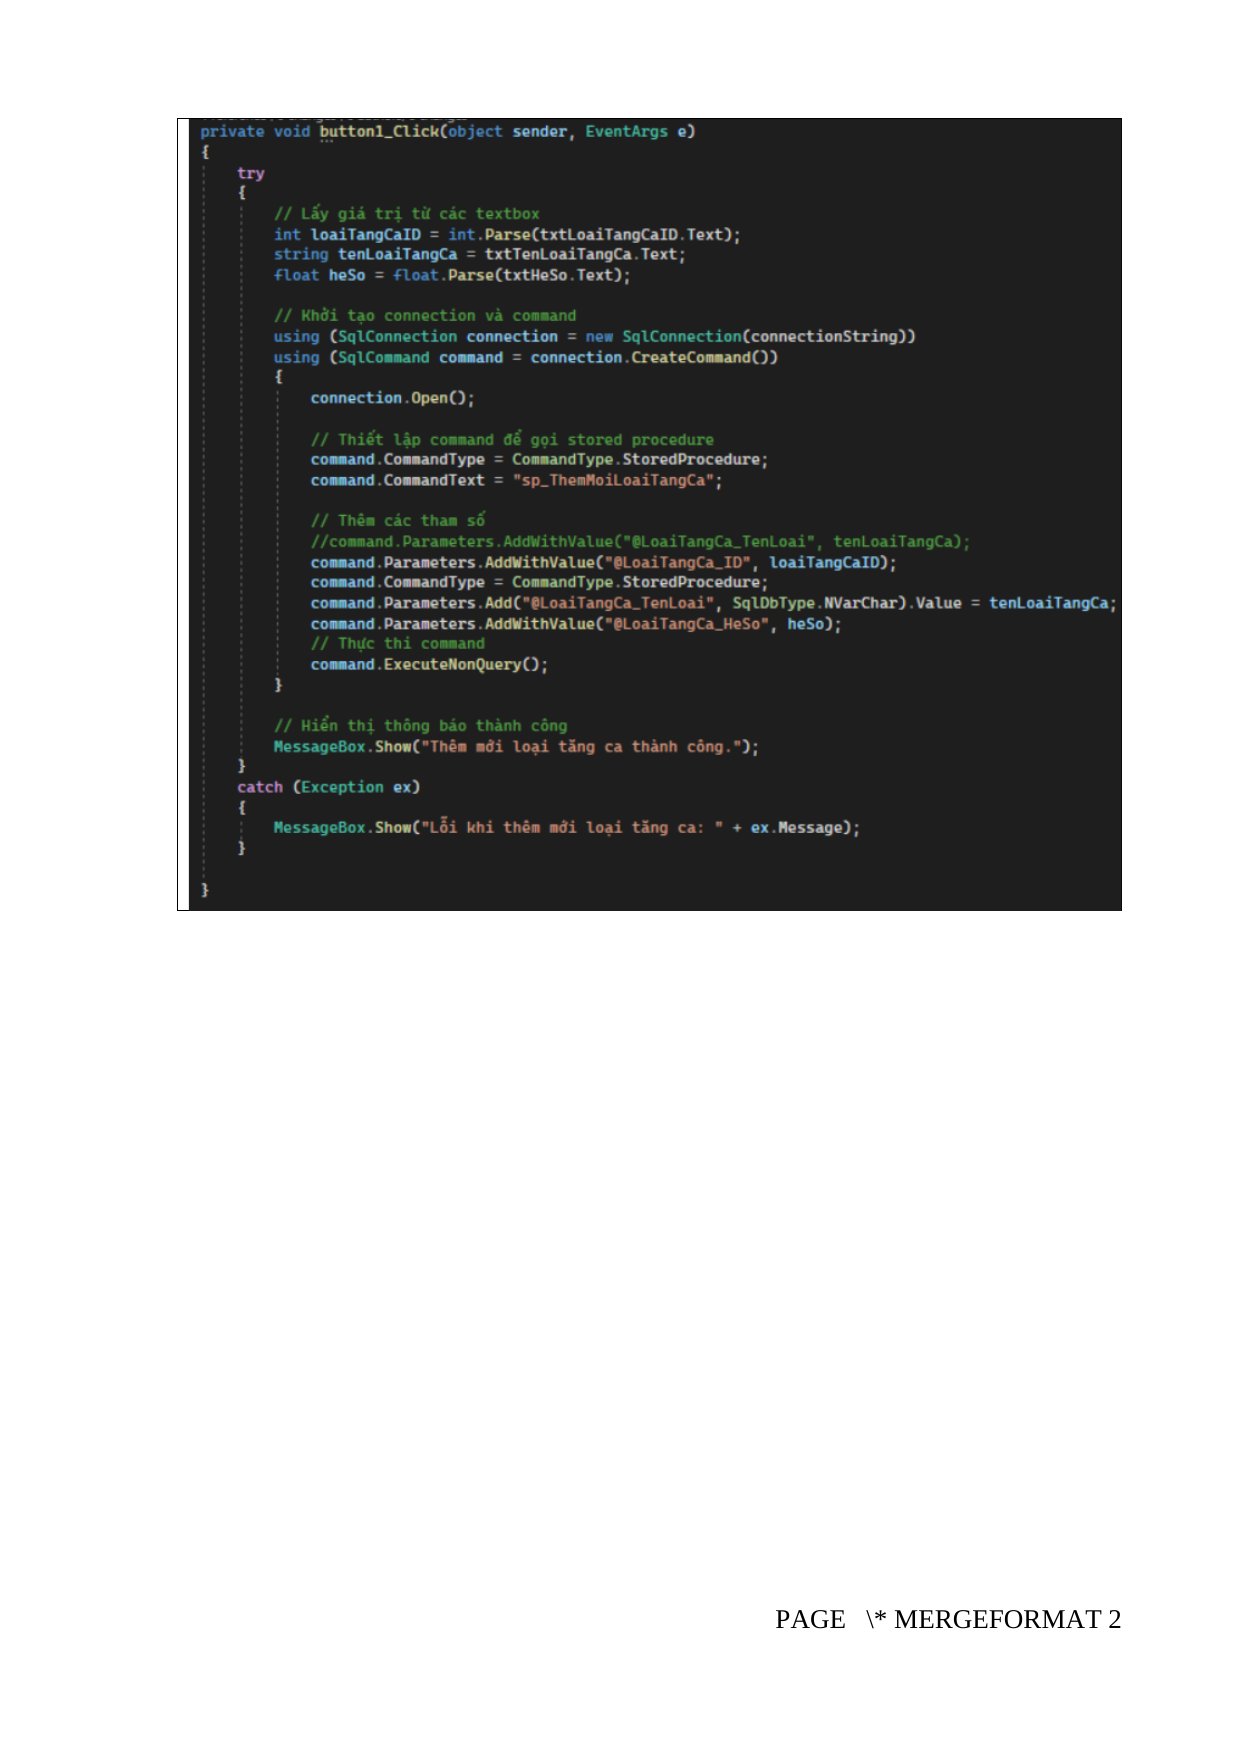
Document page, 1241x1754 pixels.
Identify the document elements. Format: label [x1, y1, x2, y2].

picture [188, 119, 1122, 911]
table_cell [178, 119, 188, 910]
